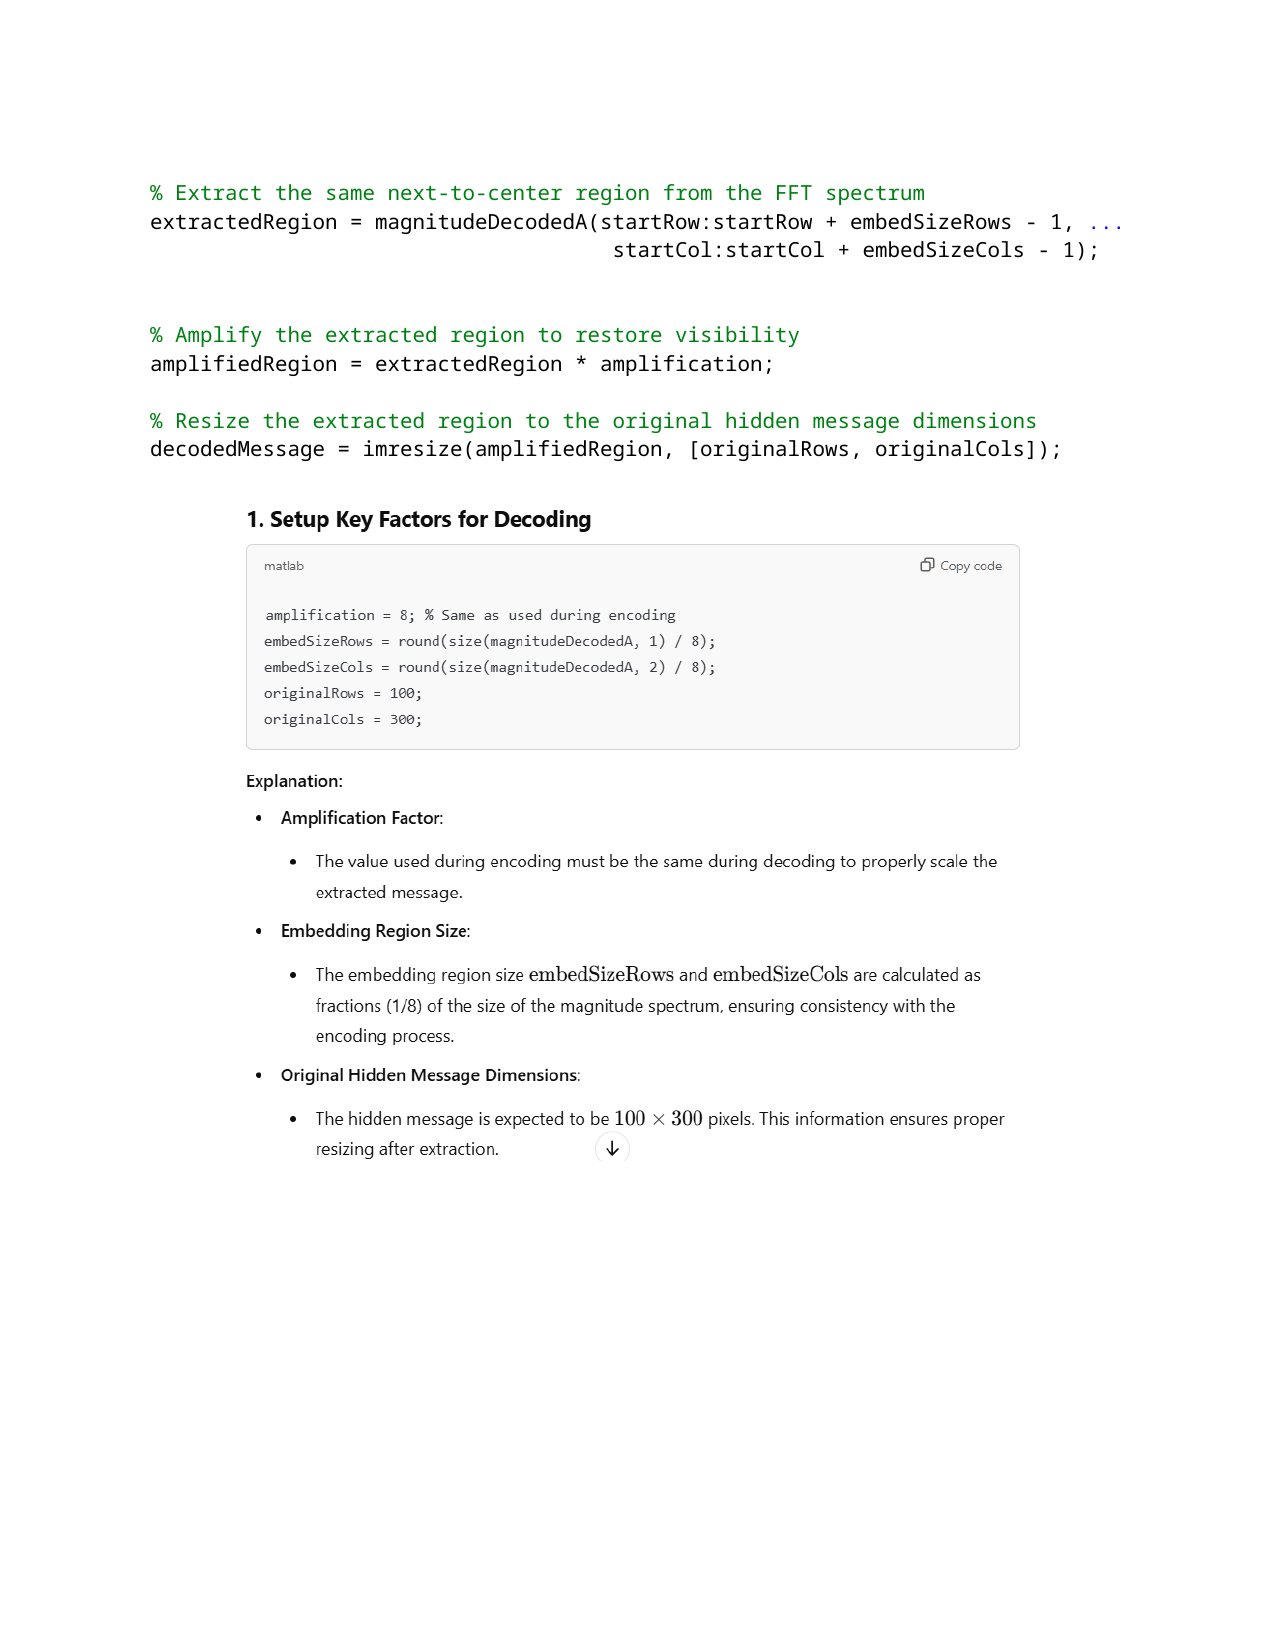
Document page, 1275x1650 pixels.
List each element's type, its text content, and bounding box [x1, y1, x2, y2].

text extractedRegion = magnitudeDecodedA(startRow:startRow + embedSizeRows - 1, ... [150, 207, 1125, 235]
text startCol:startCol + embedSizeCols - 1); [150, 235, 1125, 264]
text % Extract the same next-to-center region from the FFT spectrum [150, 178, 1125, 207]
text decodedMessage = imresize(amplifiedRegion, [originalRows, originalCols]); [150, 434, 1125, 463]
text % Resize the extracted region to the original hidden message dimensions [150, 406, 1125, 434]
picture [232, 509, 1043, 1161]
text amplifiedRegion = extractedRegion * amplification; [150, 349, 1125, 377]
text % Amplify the extracted region to restore visibility [150, 321, 1125, 349]
